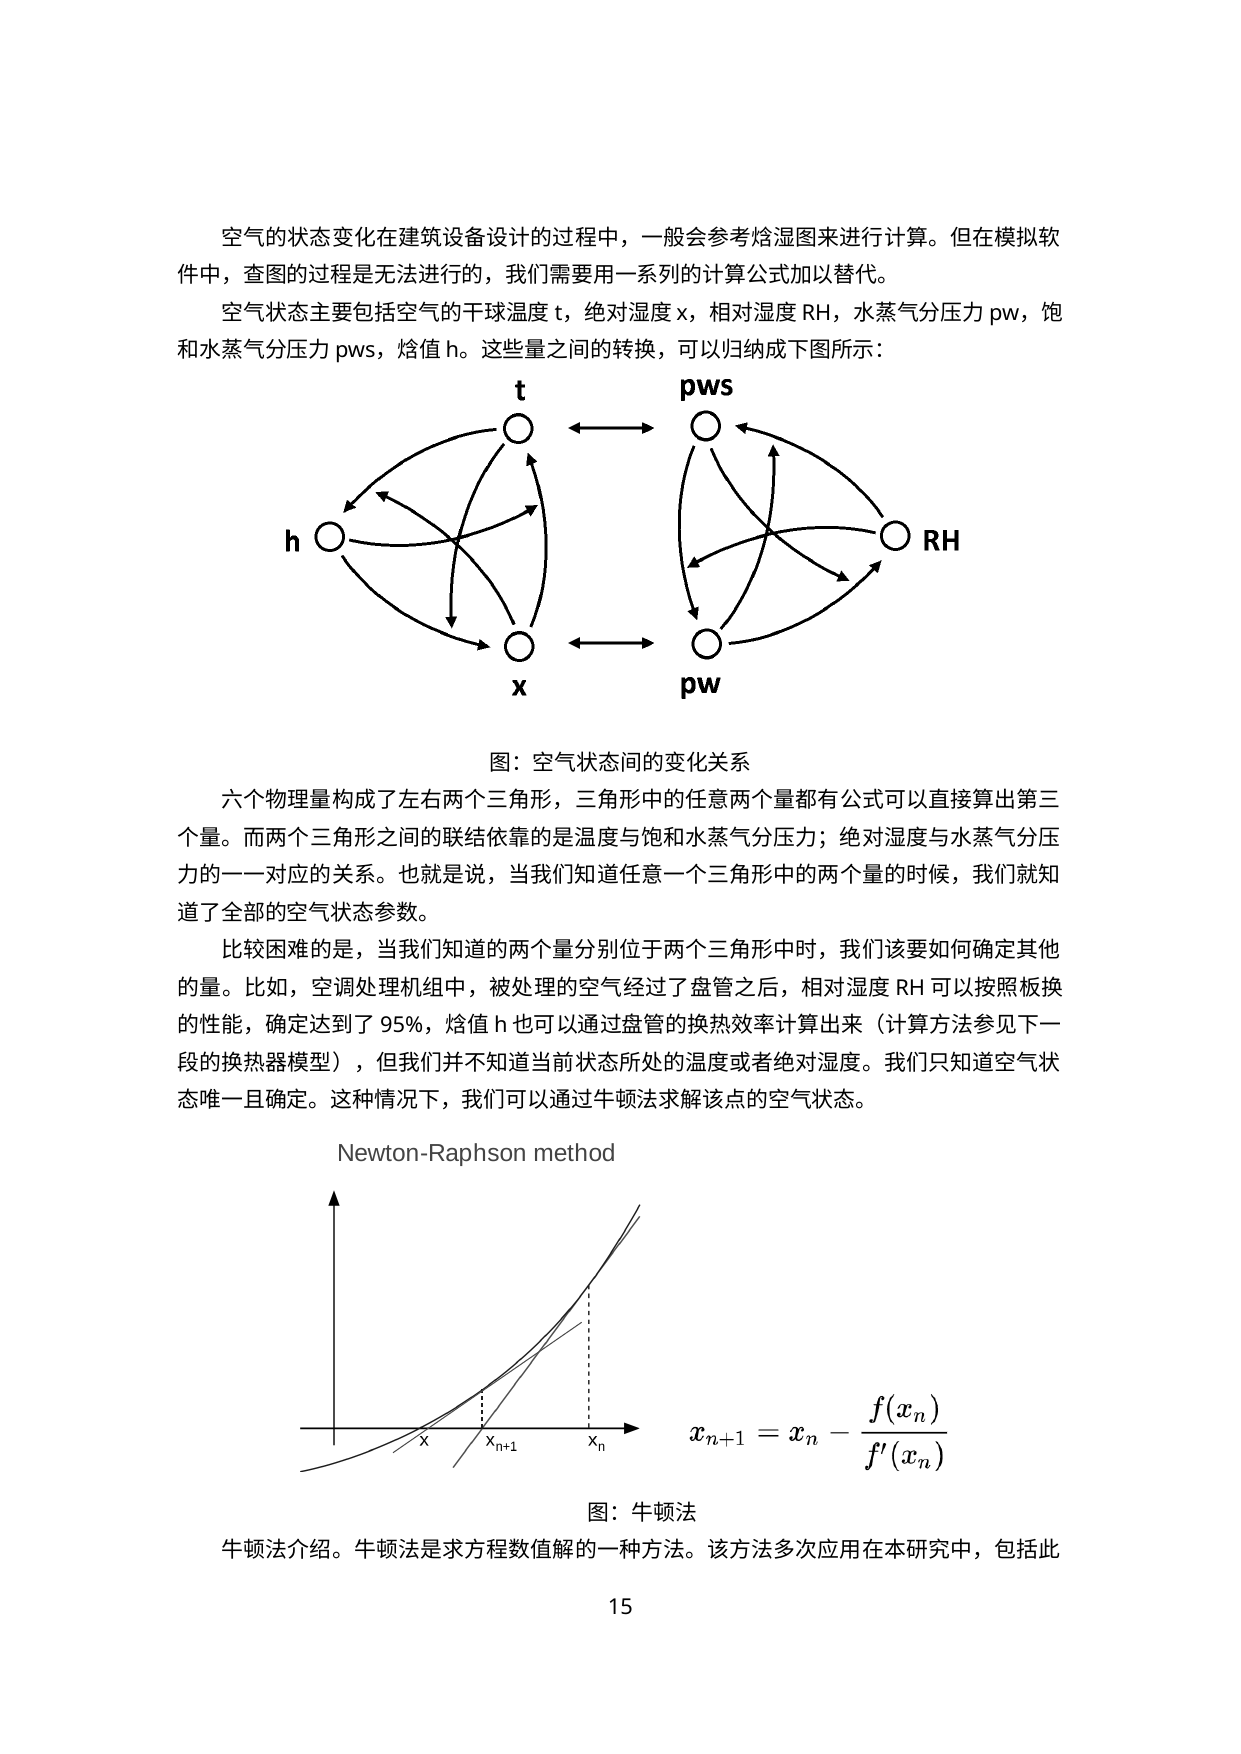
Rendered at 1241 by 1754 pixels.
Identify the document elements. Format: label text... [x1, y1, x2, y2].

text 六个物理量构成了左右两个三角形，三角形中的任意两个量都有公式可以直接算出第三个量。而两个三角形之间的联结依靠的是温度与饱和水蒸气分压力；绝对湿度与水蒸气分压力的一一对应的关系。也就是说，当我们知道任意一个三角形中的两个量的时候，我们就知道了全部的空气状态参数。 [177, 779, 1063, 929]
text 空气状态主要包括空气的干球温度t，绝对湿度x，相对湿度RH，水蒸气分压力pw，饱和水蒸气分压力pws，焓值h。这些量之间的转换，可以归纳成下图所示： [177, 292, 1063, 367]
text 空气的状态变化在建筑设备设计的过程中，一般会参考焓湿图来进行计算。但在模拟软件中，查图的过程是无法进行的，我们需要用一系列的计算公式加以替代。 [177, 217, 1063, 292]
text 比较困难的是，当我们知道的两个量分别位于两个三角形中时，我们该要如何确定其他的量。比如，空调处理机组中，被处理的空气经过了盘管之后，相对湿度RH可以按照板换的性能，确定达到了95%，焓值h也可以通过盘管的换热效率计算出来（计算方法参见下一段的换热器模型），但我们并不知道当前状态所处的温度或者绝对湿度。我们只知道空气状态唯一且确定。这种情况下，我们可以通过牛顿法求解该点的空气状态。 [177, 929, 1063, 1117]
text 图：空气状态间的变化关系 [177, 742, 1063, 779]
text 图：牛顿法 [177, 1492, 1063, 1529]
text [177, 1529, 1063, 1567]
